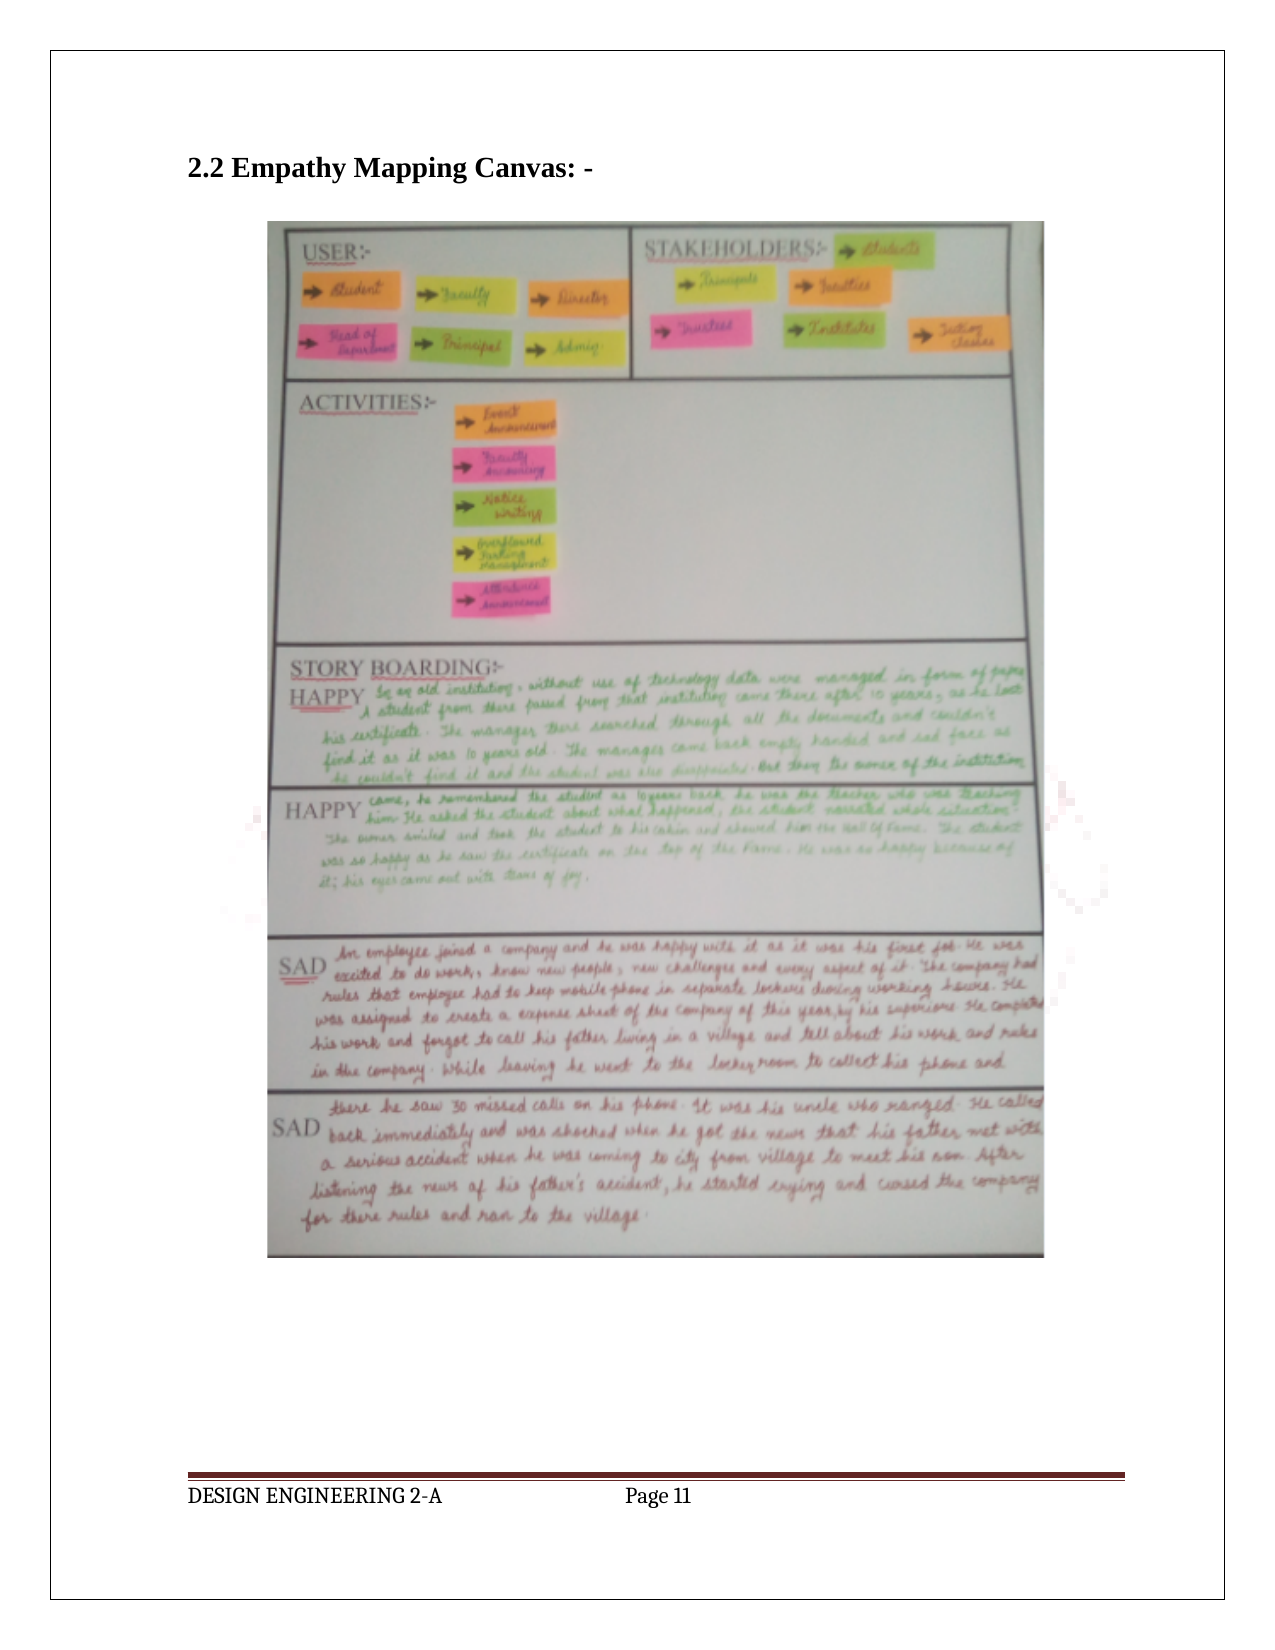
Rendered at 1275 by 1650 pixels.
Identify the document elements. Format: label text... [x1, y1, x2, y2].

text 2.2 Empathy Mapping Canvas: - [187, 150, 1125, 183]
picture [267, 221, 1046, 1258]
